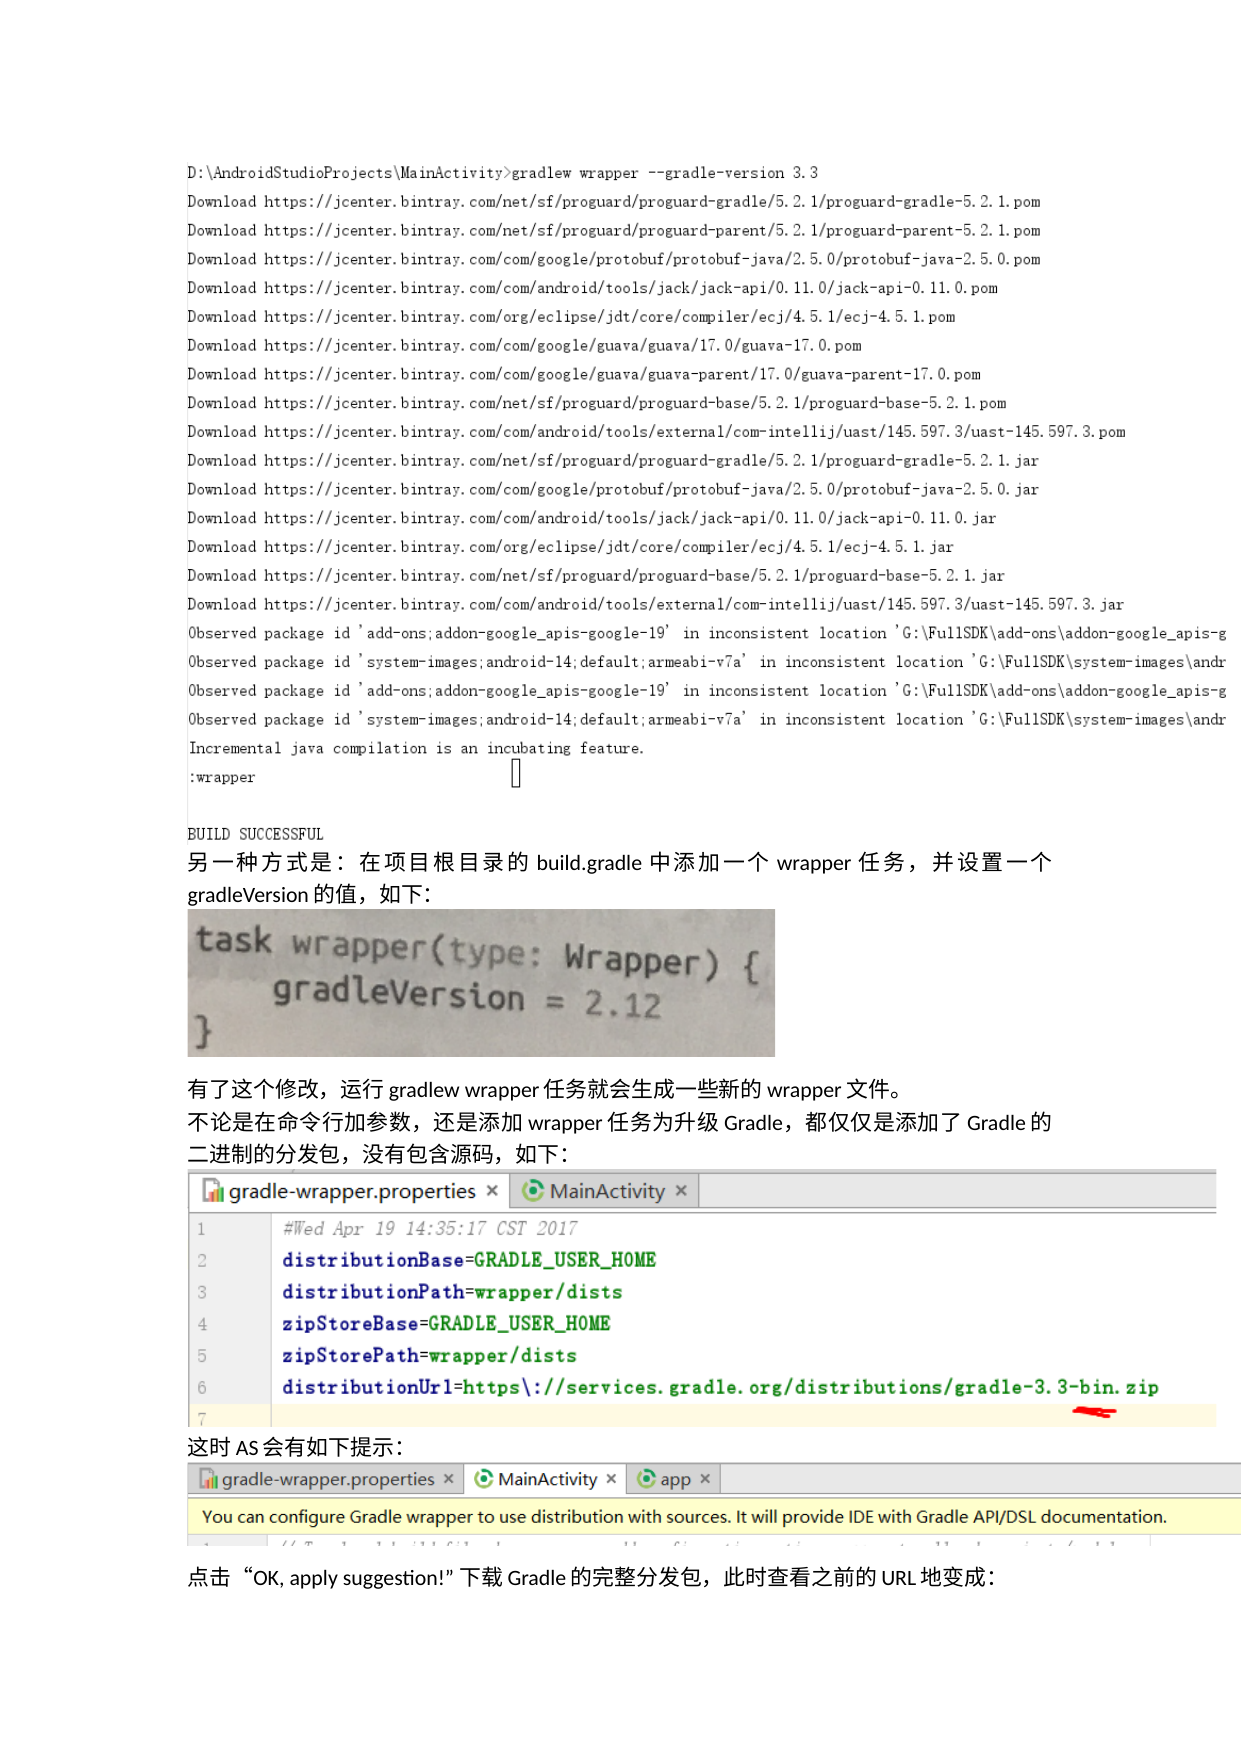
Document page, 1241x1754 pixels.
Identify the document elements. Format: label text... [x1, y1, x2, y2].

text 这时AS会有如下提示： [187, 1429, 1053, 1462]
text 点击“OK, apply suggestion!” 下载Gradle的完整分发包，此时查看之前的URL地变成： [187, 1559, 1053, 1592]
text 另一种方式是：在项目根目录的build.gradle中添加一个wrapper任务，并设置一个gradleVersion的值，如下： [187, 845, 1053, 909]
picture [187, 1462, 1241, 1546]
picture [187, 909, 775, 1057]
text 不论是在命令行加参数，还是添加wrapper任务为升级Gradle，都仅仅是添加了Gradle的二进制的分发包，没有包含源码，如下： [187, 1104, 1053, 1169]
picture [187, 1169, 1217, 1427]
text 有了这个修改，运行gradlew wrapper任务就会生成一些新的wrapper文件。 [187, 1072, 1053, 1104]
picture [187, 162, 1227, 845]
